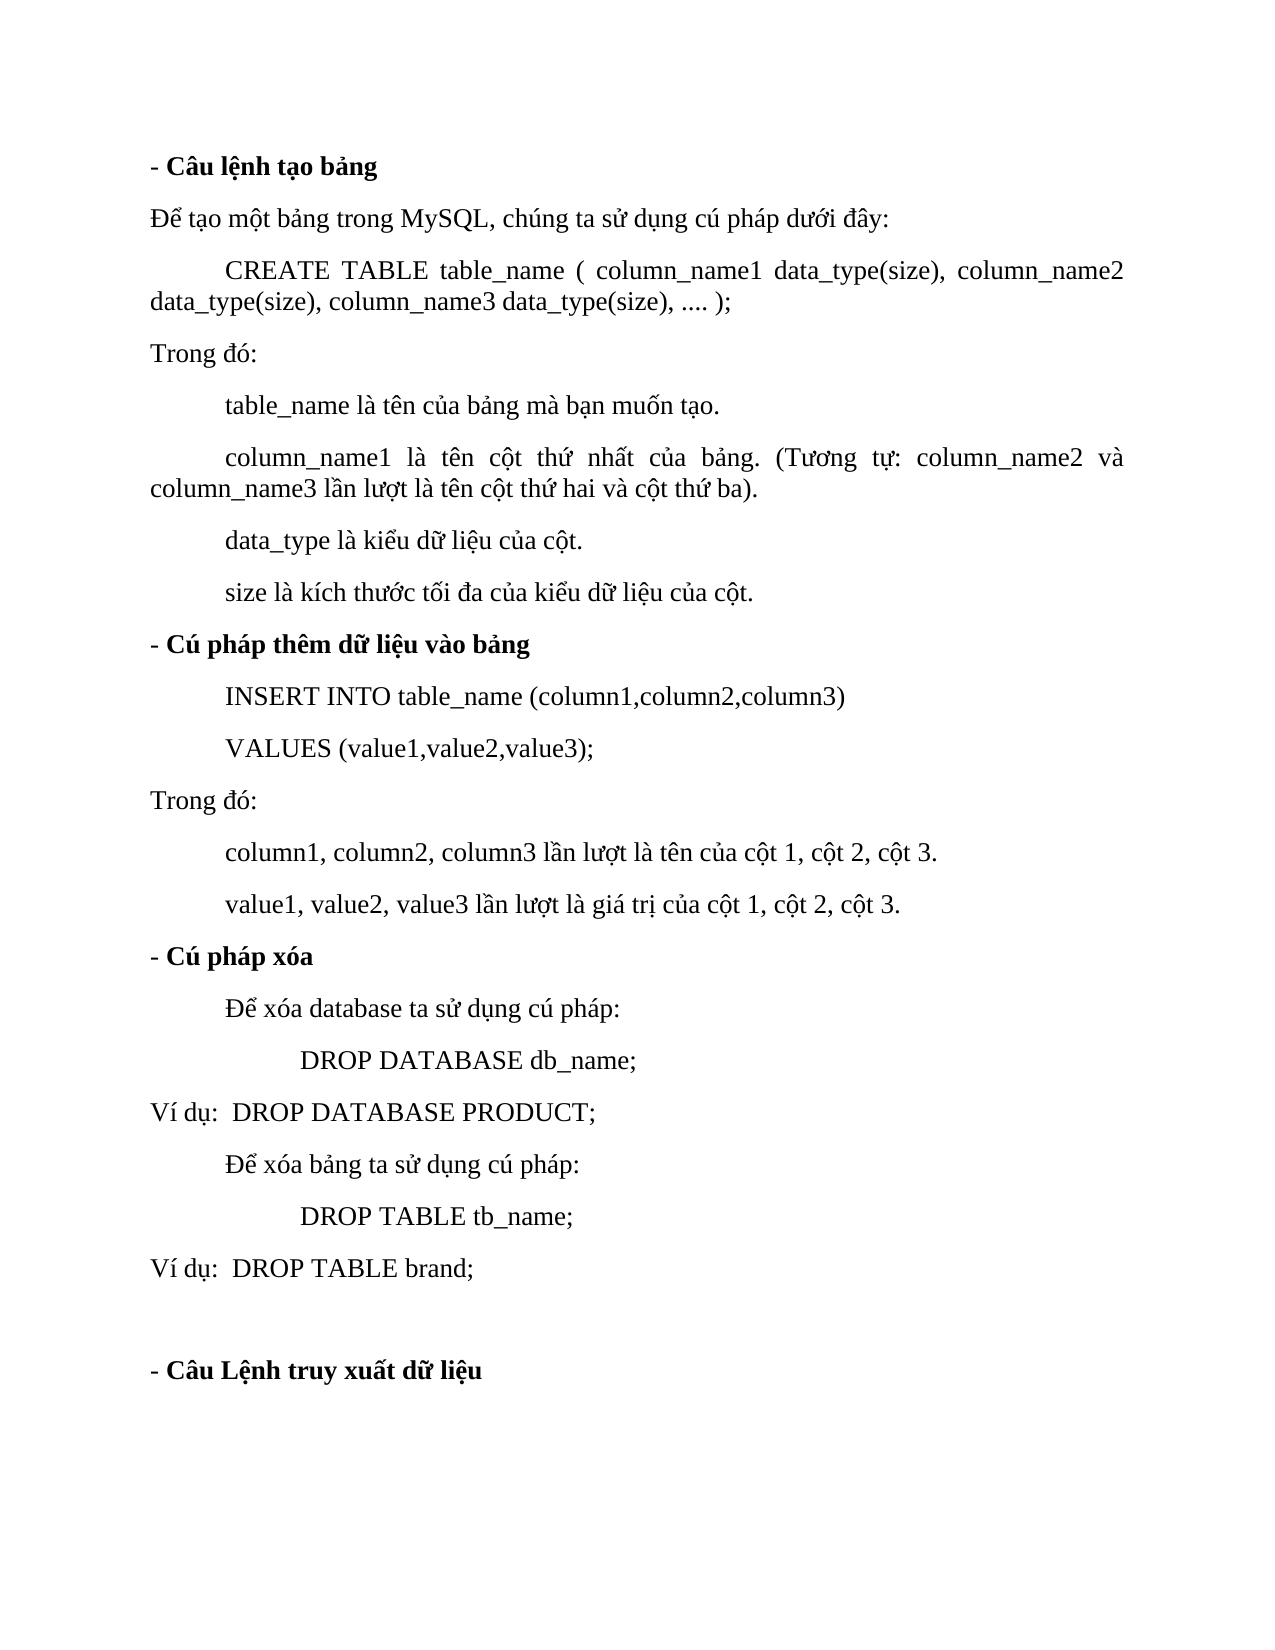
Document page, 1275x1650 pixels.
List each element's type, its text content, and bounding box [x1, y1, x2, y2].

text Để xóa database ta sử dụng cú pháp: [150, 992, 1125, 1023]
text value1, value2, value3 lần lượt là giá trị của cột 1, cột 2, cột 3. [150, 888, 1125, 919]
text column1, column2, column3 lần lượt là tên của cột 1, cột 2, cột 3. [150, 836, 1125, 867]
text Ví dụ: DROP DATABASE PRODUCT; [150, 1096, 1125, 1127]
text - Câu lệnh tạo bảng [150, 150, 1125, 181]
text - Cú pháp xóa [150, 940, 1125, 971]
text - Cú pháp thêm dữ liệu vào bảng [150, 628, 1125, 659]
text Để xóa bảng ta sử dụng cú pháp: [150, 1148, 1125, 1179]
text VALUES (value1,value2,value3); [150, 732, 1125, 763]
text Ví dụ: DROP TABLE brand; [150, 1252, 1125, 1283]
text data_type là kiểu dữ liệu của cột. [150, 524, 1125, 555]
text INSERT INTO table_name (column1,column2,column3) [150, 680, 1125, 711]
text Trong đó: [150, 337, 1125, 368]
text size là kích thước tối đa của kiểu dữ liệu của cột. [150, 576, 1125, 607]
text DROP TABLE tb_name; [225, 1200, 1125, 1231]
text Trong đó: [150, 784, 1125, 815]
text CREATE TABLE table_name ( column_name1 data_type(size), column_name2 data_type(size), column_name3 data_type(size), .... ); [150, 254, 1125, 316]
text Để tạo một bảng trong MySQL, chúng ta sử dụng cú pháp dưới đây: [150, 202, 1125, 233]
text table_name là tên của bảng mà bạn muốn tạo. [150, 389, 1125, 420]
text DROP DATABASE db_name; [225, 1044, 1125, 1075]
text - Câu Lệnh truy xuất dữ liệu [150, 1354, 1125, 1385]
text column_name1 là tên cột thứ nhất của bảng. (Tương tự: column_name2 và column_name3 lần lượt là tên cột thứ hai và cột thứ ba). [150, 441, 1125, 503]
